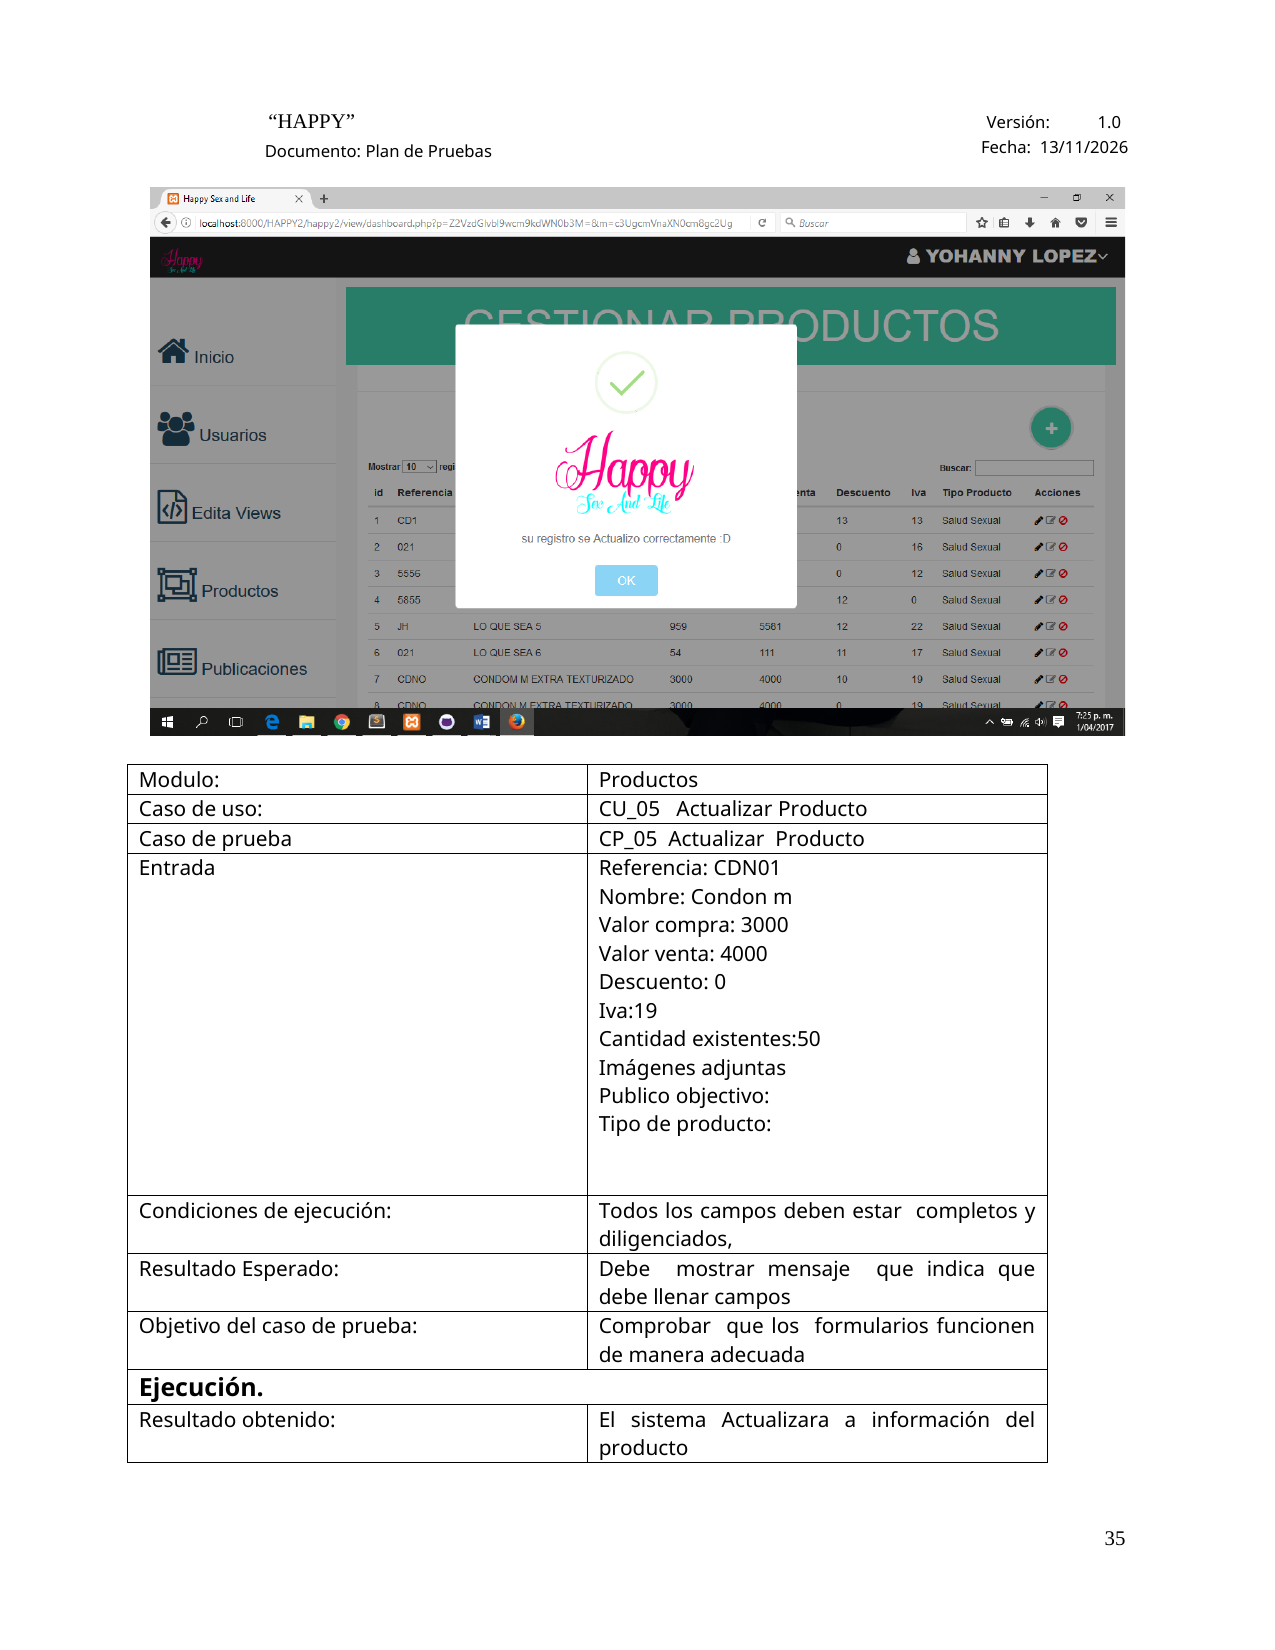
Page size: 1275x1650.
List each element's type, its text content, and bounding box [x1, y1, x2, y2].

table_cell Debe mostrar mensaje que indica que debe llenar campos [588, 1254, 1047, 1311]
table_cell Objetivo del caso de prueba: [128, 1312, 587, 1368]
table_header Modulo: [128, 765, 587, 793]
table_cell CU_05 Actualizar Producto [588, 795, 1047, 823]
table_cell Resultado obtenido: [128, 1405, 587, 1462]
table_cell Ejecución. [128, 1370, 1047, 1404]
table_header Productos [588, 765, 1047, 793]
table_cell El sistema Actualizara a información del producto [588, 1405, 1047, 1462]
table_cell Comprobar que los formularios funcionen de manera adecuada [588, 1312, 1047, 1368]
table_cell Resultado Esperado: [128, 1254, 587, 1311]
table_cell Caso de prueba [128, 824, 587, 852]
table_cell Todos los campos deben estar completos y diligenciados, [588, 1196, 1047, 1253]
table_cell CP_05 Actualizar Producto [588, 824, 1047, 852]
table_cell Referencia: CDN01 Nombre: Condon m Valor compra: 3000 Valor venta: 4000 Descuento: 0 Iva:19 Cantidad existentes:50 Imágenes adjuntas Publico objectivo: Tipo de producto: [588, 854, 1047, 1195]
picture [150, 187, 1125, 736]
table_cell Condiciones de ejecución: [128, 1196, 587, 1253]
table_cell Entrada [128, 854, 587, 1195]
table_cell Caso de uso: [128, 795, 587, 823]
